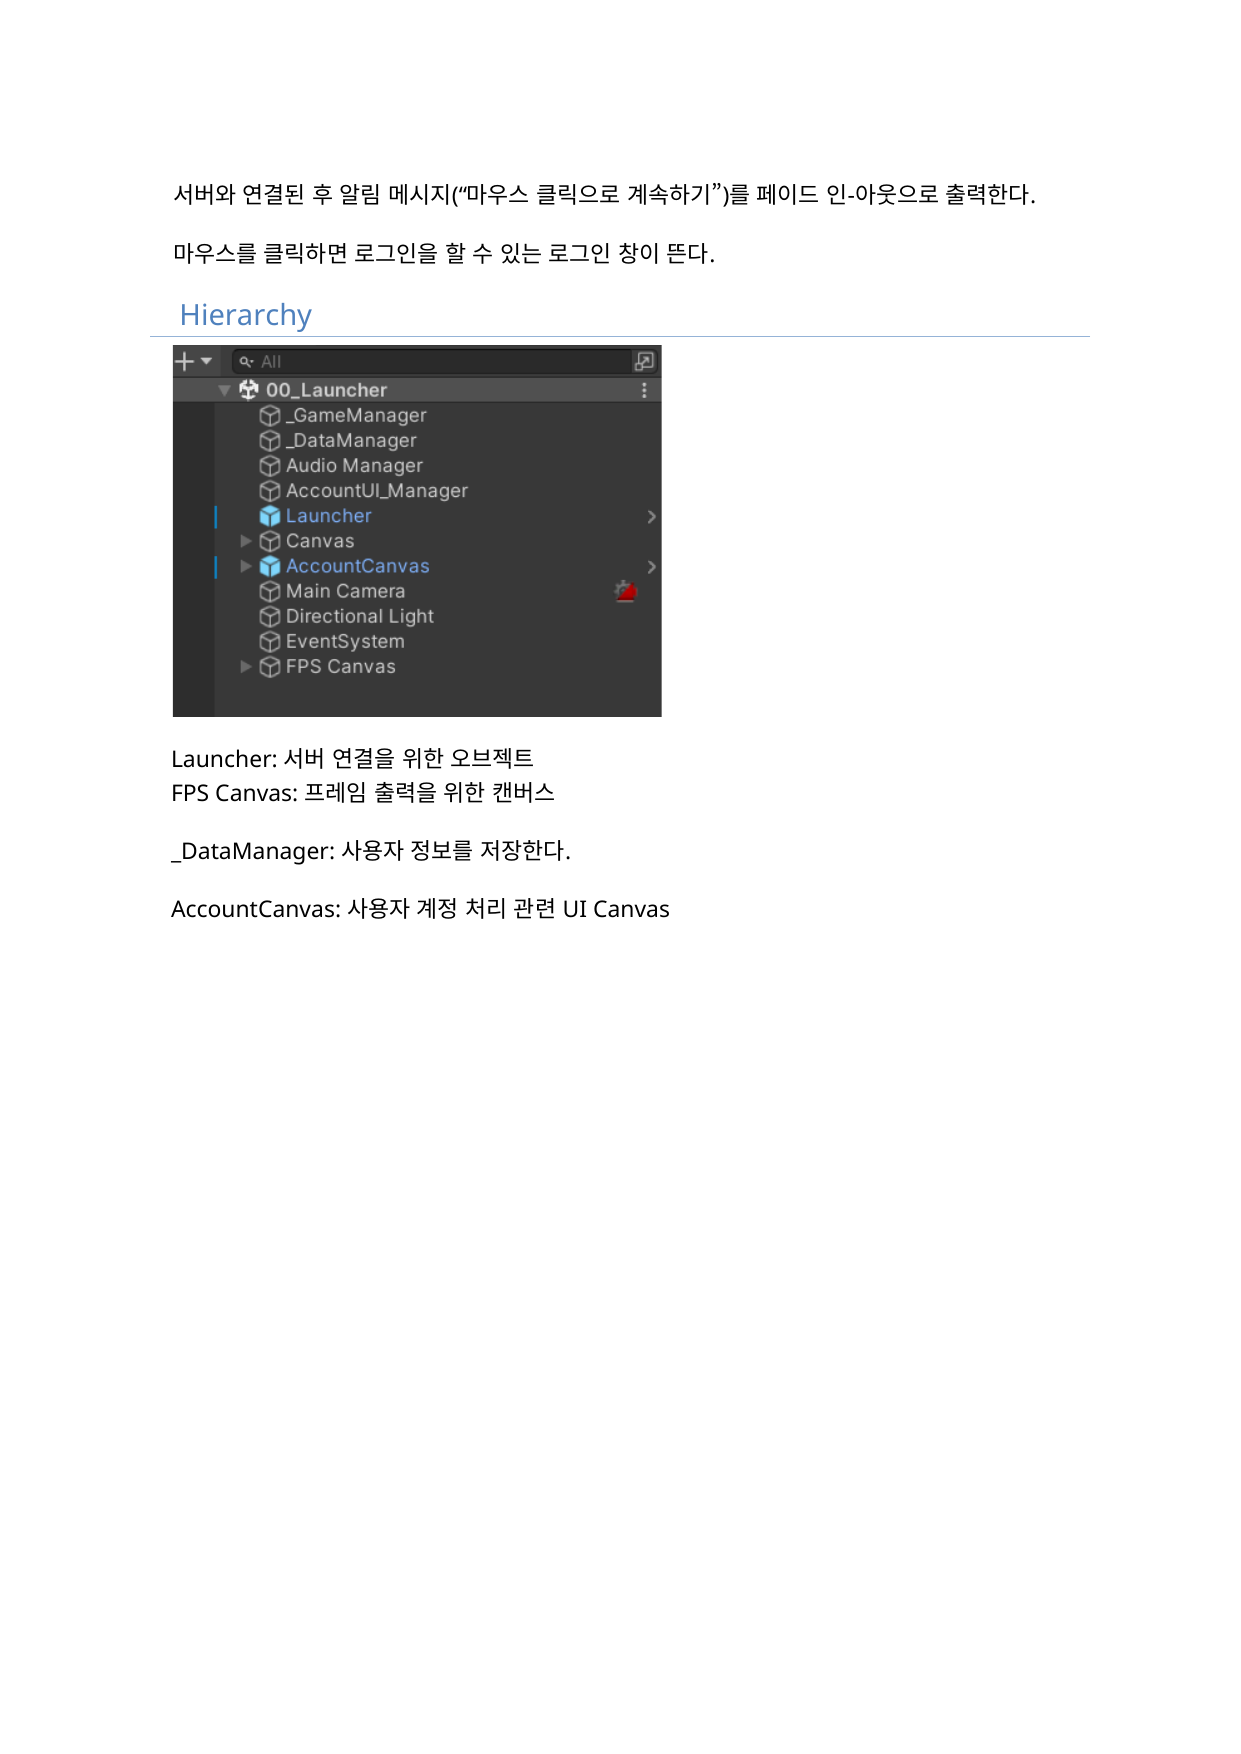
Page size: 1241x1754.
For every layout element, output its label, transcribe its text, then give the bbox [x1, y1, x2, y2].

subtitle Hierarchy [150, 294, 1090, 336]
text 마우스를 클릭하면 로그인을 할 수 있는 로그인 창이 뜬다. [150, 236, 1090, 269]
text Launcher: 서버 연결을 위한 오브젝트 FPS Canvas: 프레임 출력을 위한 캔버스 [171, 741, 1090, 808]
text _DataManager: 사용자 정보를 저장한다. [171, 833, 1090, 866]
picture [172, 345, 662, 717]
text AccountCanvas: 사용자 계정 처리 관련 UI Canvas [171, 891, 1090, 924]
text 서버와 연결된 후 알림 메시지(“마우스 클릭으로 계속하기”)를 페이드 인-아웃으로 출력한다. [150, 177, 1090, 211]
